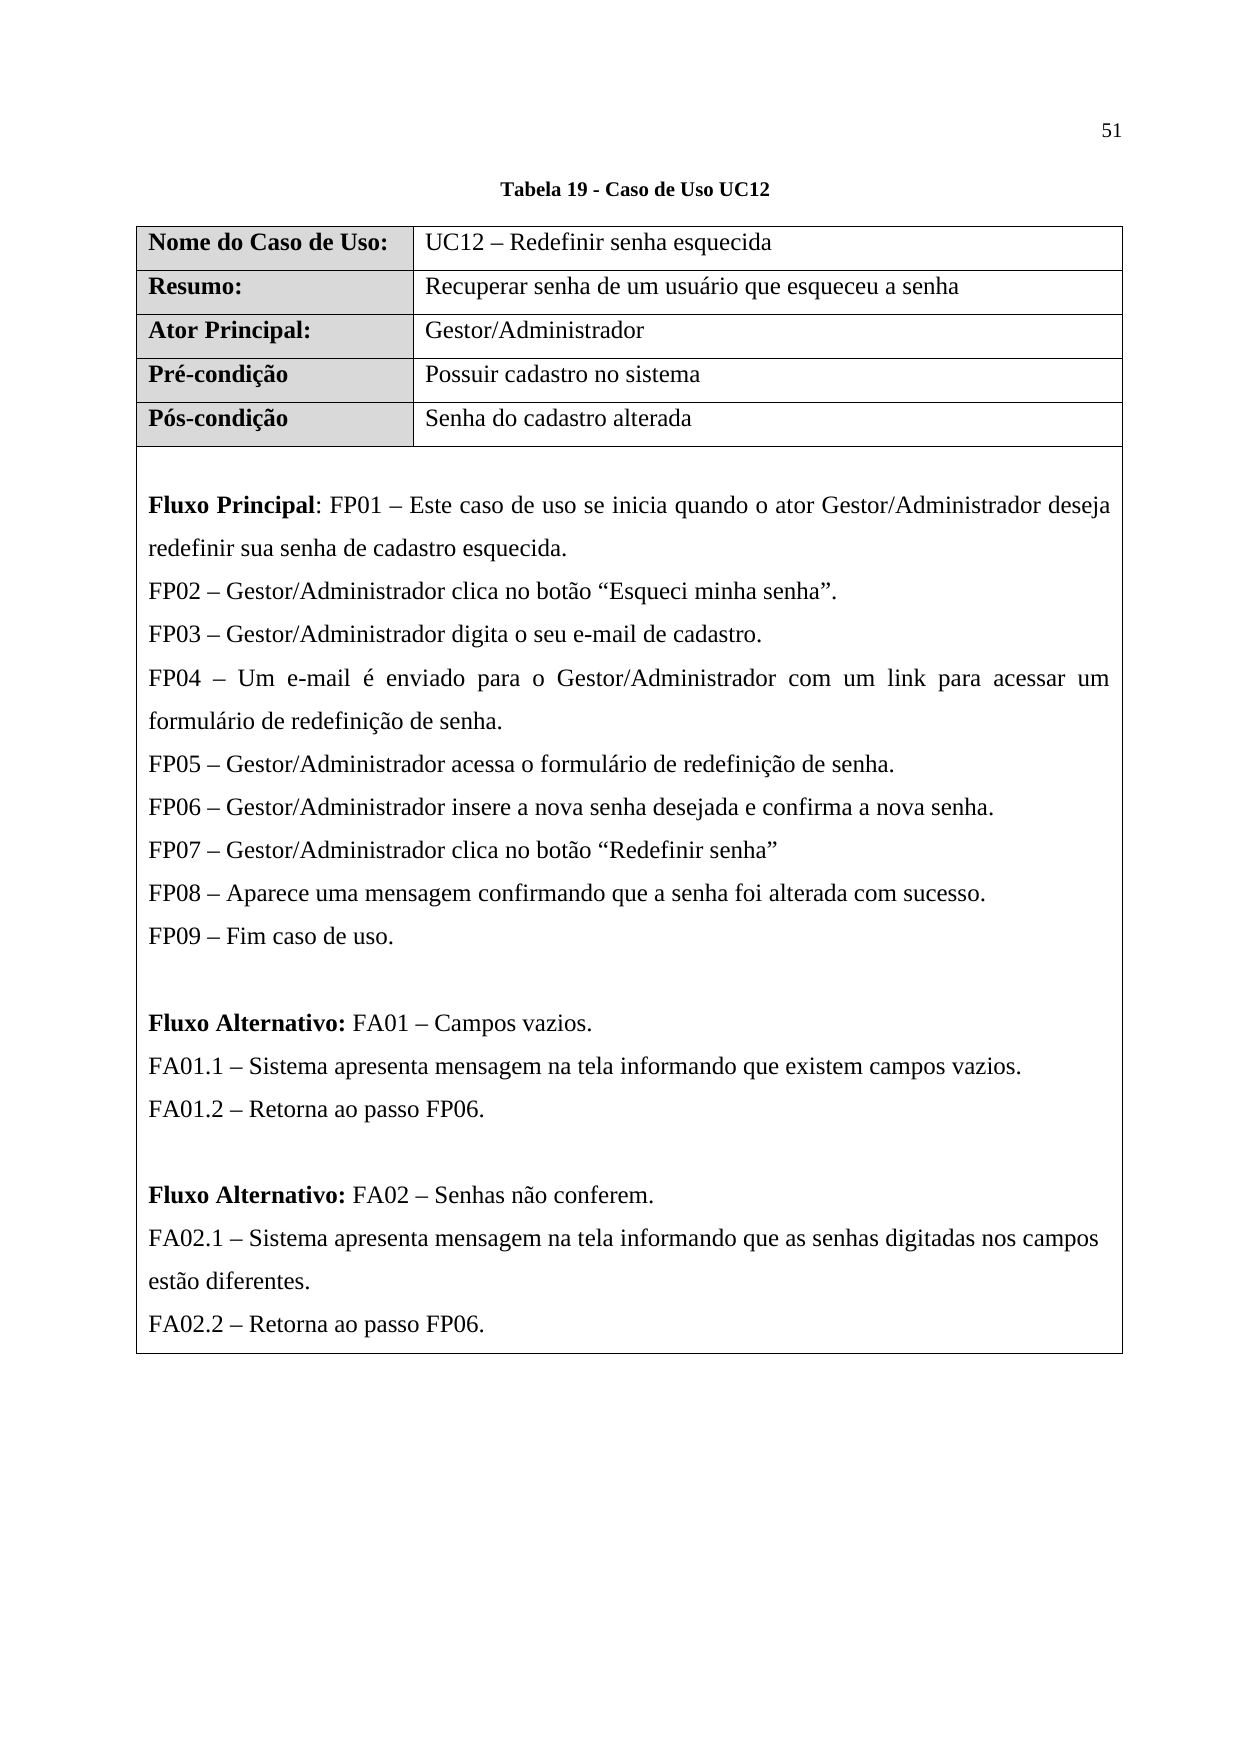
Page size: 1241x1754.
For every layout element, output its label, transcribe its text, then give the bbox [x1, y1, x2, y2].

table_cell Fluxo Principal: FP01 – Este caso de uso se inicia quando o ator Gestor/Administrador deseja redefinir sua senha de cadastro esquecida. FP02 – Gestor/Administrador clica no botão “Esqueci minha senha”. FP03 – Gestor/Administrador digita o seu e-mail de cadastro. FP04 – Um e-mail é enviado para o Gestor/Administrador com um link para acessar um formulário de redefinição de senha. FP05 – Gestor/Administrador acessa o formulário de redefinição de senha. FP06 – Gestor/Administrador insere a nova senha desejada e confirma a nova senha. FP07 – Gestor/Administrador clica no botão “Redefinir senha” FP08 – Aparece uma mensagem confirmando que a senha foi alterada com sucesso. FP09 – Fim caso de uso. Fluxo Alternativo: FA01 – Campos vazios. FA01.1 – Sistema apresenta mensagem na tela informando que existem campos vazios. FA01.2 – Retorna ao passo FP06. Fluxo Alternativo: FA02 – Senhas não conferem. FA02.1 – Sistema apresenta mensagem na tela informando que as senhas digitadas nos campos estão diferentes. FA02.2 – Retorna ao passo FP06. [137, 447, 1122, 1353]
table_cell Gestor/Administrador [414, 315, 1122, 358]
table_cell Senha do cadastro alterada [414, 403, 1122, 446]
table_cell Recuperar senha de um usuário que esqueceu a senha [414, 271, 1122, 314]
table_header Nome do Caso de Uso: [137, 227, 413, 270]
table_cell Pré-condição [137, 359, 413, 402]
table_cell Resumo: [137, 271, 413, 314]
table_cell Ator Principal: [137, 315, 413, 358]
table_cell Pós-condição [137, 403, 413, 446]
table_header UC12 – Redefinir senha esquecida [414, 227, 1122, 270]
table_cell Possuir cadastro no sistema [414, 359, 1122, 402]
